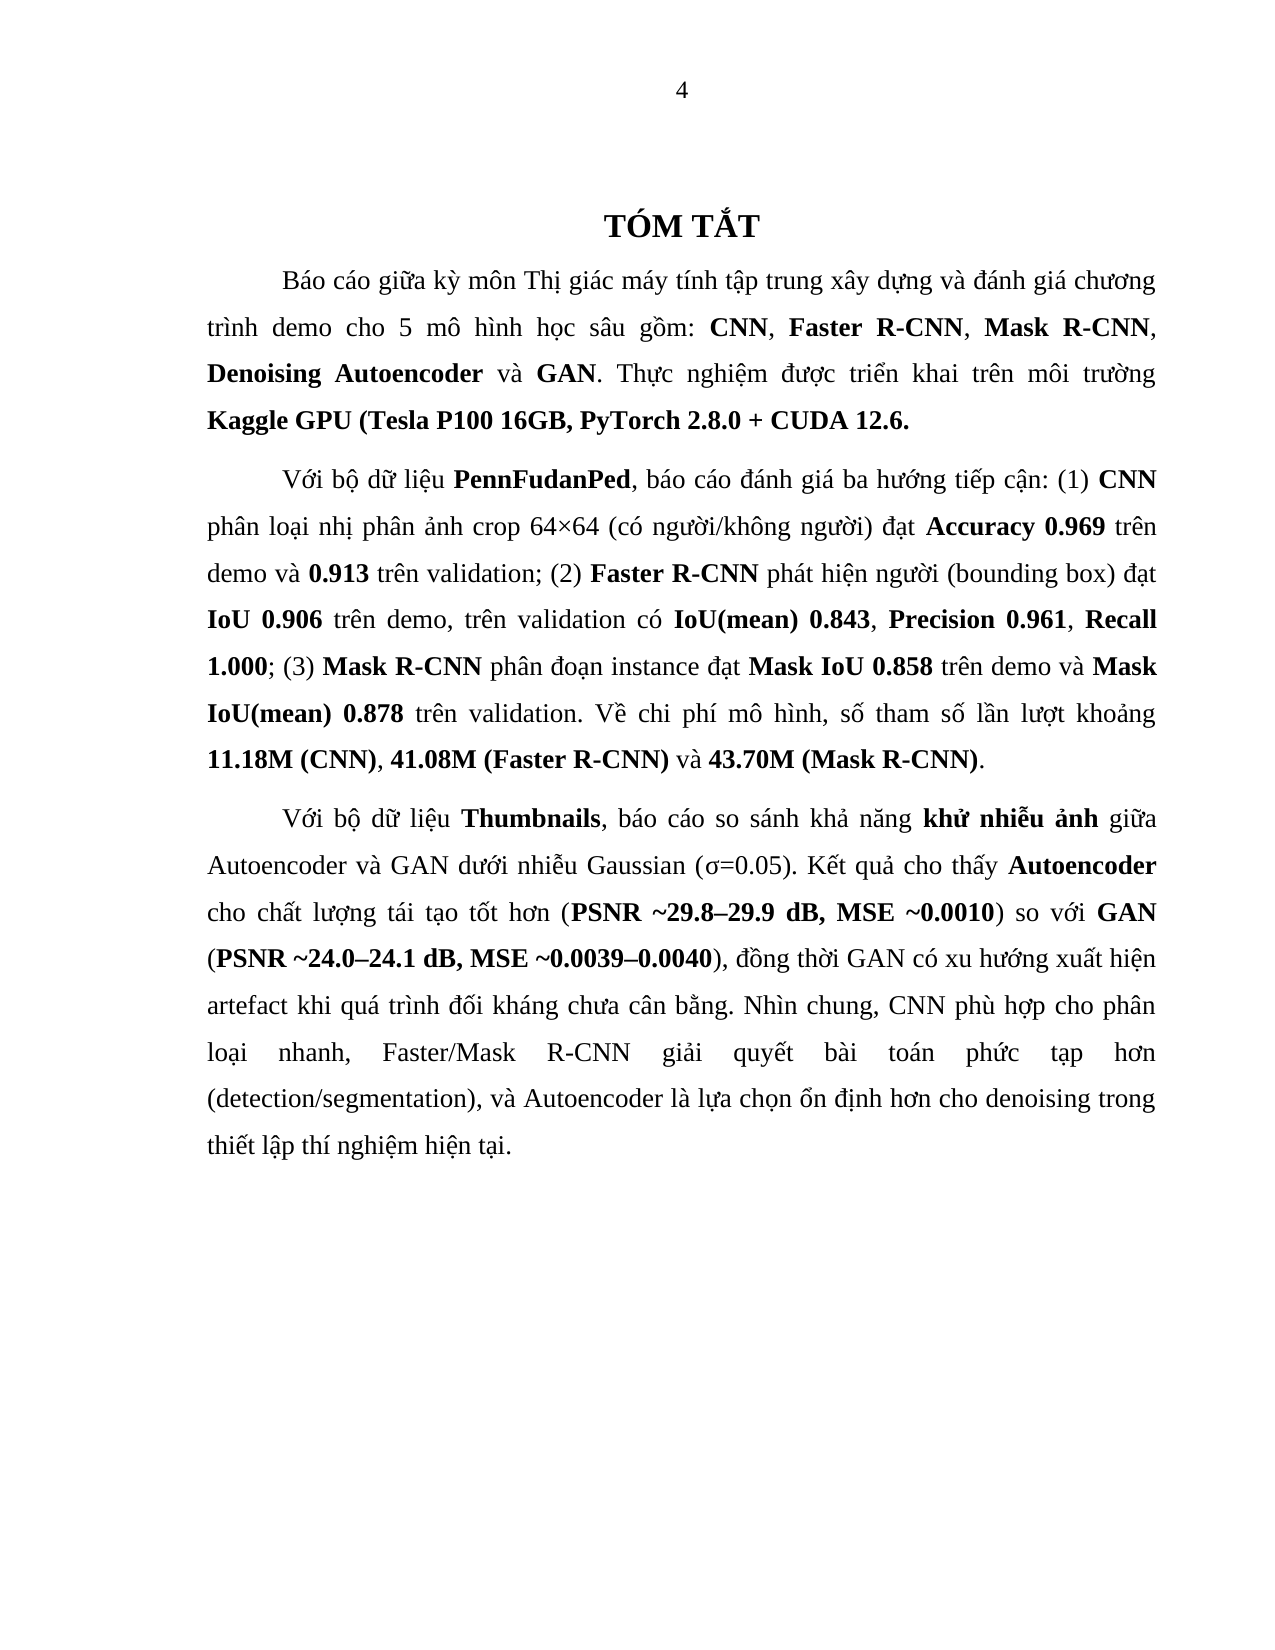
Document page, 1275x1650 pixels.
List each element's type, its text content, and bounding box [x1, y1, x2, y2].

text Với bộ dữ liệu Thumbnails, báo cáo so sánh khả năng khử nhiễu ảnh giữa Autoencoder và GAN dưới nhiễu Gaussian (σ=0.05). Kết quả cho thấy Autoencoder cho chất lượng tái tạo tốt hơn (PSNR ~29.8–29.9 dB, MSE ~0.0010) so với GAN (PSNR ~24.0–24.1 dB, MSE ~0.0039–0.0040), đồng thời GAN có xu hướng xuất hiện artefact khi quá trình đối kháng chưa cân bằng. Nhìn chung, CNN phù hợp cho phân loại nhanh, Faster/Mask R-CNN giải quyết bài toán phức tạp hơn (detection/segmentation), và Autoencoder là lựa chọn ổn định hơn cho denoising trong thiết lập thí nghiệm hiện tại. [207, 803, 1157, 1160]
text TÓM TẮT [207, 207, 1157, 245]
text Báo cáo giữa kỳ môn Thị giác máy tính tập trung xây dựng và đánh giá chương trình demo cho 5 mô hình học sâu gồm: CNN, Faster R-CNN, Mask R-CNN, Denoising Autoencoder và GAN. Thực nghiệm được triển khai trên môi trường Kaggle GPU (Tesla P100 16GB, PyTorch 2.8.0 + CUDA 12.6. [207, 264, 1157, 435]
text Với bộ dữ liệu PennFudanPed, báo cáo đánh giá ba hướng tiếp cận: (1) CNN phân loại nhị phân ảnh crop 64×64 (có người/không người) đạt Accuracy 0.969 trên demo và 0.913 trên validation; (2) Faster R-CNN phát hiện người (bounding box) đạt IoU 0.906 trên demo, trên validation có IoU(mean) 0.843, Precision 0.961, Recall 1.000; (3) Mask R-CNN phân đoạn instance đạt Mask IoU 0.858 trên demo và Mask IoU(mean) 0.878 trên validation. Về chi phí mô hình, số tham số lần lượt khoảng 11.18M (CNN), 41.08M (Faster R-CNN) và 43.70M (Mask R-CNN). [207, 463, 1157, 774]
